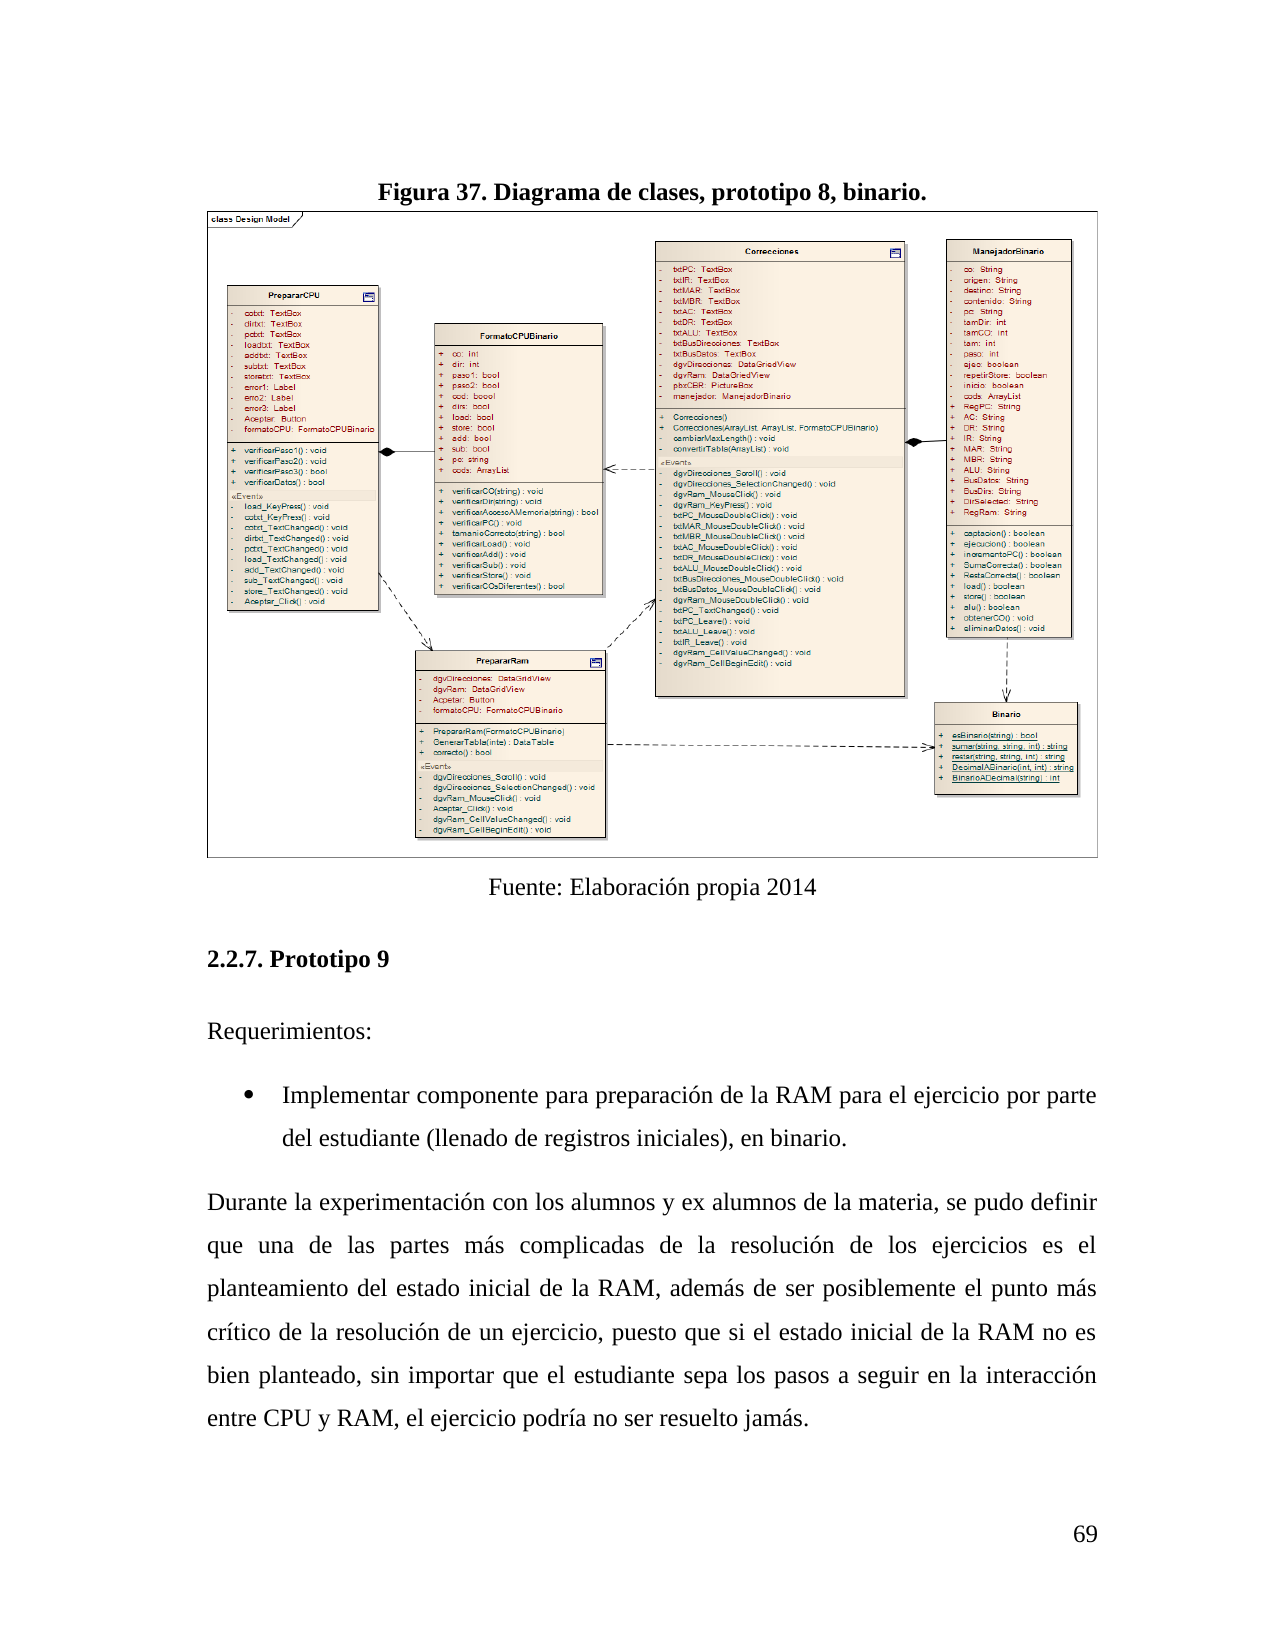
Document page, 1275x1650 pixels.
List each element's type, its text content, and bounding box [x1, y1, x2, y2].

picture [206, 210, 1098, 858]
text Fuente: Elaboración propia 2014 [207, 872, 1098, 900]
subtitle Figura 37. Diagrama de clases, prototipo 8, binario. [207, 177, 1098, 206]
list Implementar componente para preparación de la RAM para el ejercicio por parte del estudiante (llenado de registros iniciales), en binario. [244, 1080, 1098, 1152]
text Durante la experimentación con los alumnos y ex alumnos de la materia, se pudo definir que una de las partes más complicadas de la resolución de los ejercicios es el planteamiento del estado inicial de la RAM, además de ser posiblemente el punto más crítico de la resolución de un ejercicio, puesto que si el estado inicial de la RAM no es bien planteado, sin importar que el estudiante sepa los pasos a seguir en la interacción entre CPU y RAM, el ejercicio podría no ser resuelto jamás. [207, 1187, 1098, 1432]
subtitle 2.2.7. Prototipo 9 [207, 944, 1098, 973]
text Requerimientos: [207, 1016, 1098, 1045]
